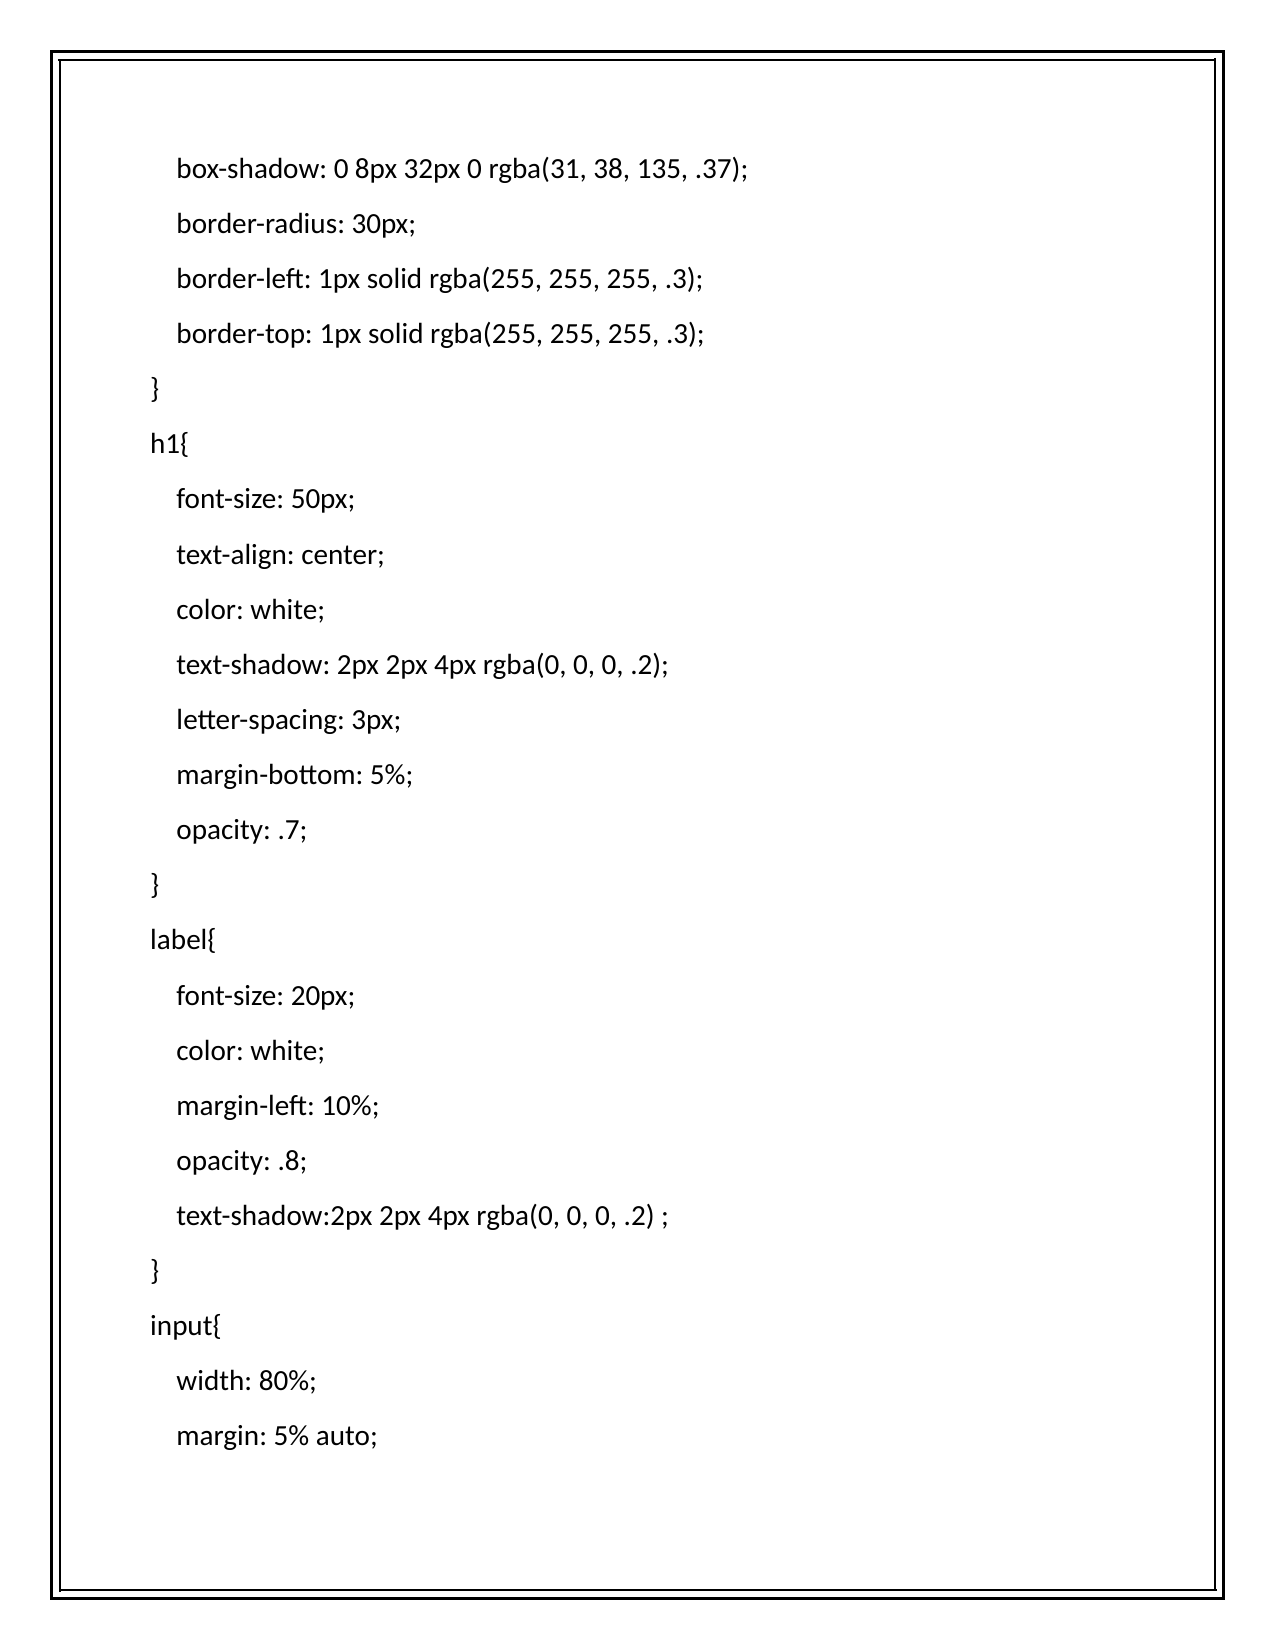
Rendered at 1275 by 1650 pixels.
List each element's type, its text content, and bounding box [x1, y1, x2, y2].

text border-top: 1px solid rgba(255, 255, 255, .3); [150, 315, 1125, 351]
text margin-left: 10%; [150, 1087, 1125, 1122]
text } [150, 370, 1125, 406]
text label{ [150, 921, 1125, 957]
text text-shadow: 2px 2px 4px rgba(0, 0, 0, .2); [150, 646, 1125, 682]
text h1{ [150, 426, 1125, 461]
text } [150, 866, 1125, 902]
text opacity: .7; [150, 811, 1125, 847]
text border-left: 1px solid rgba(255, 255, 255, .3); [150, 260, 1125, 296]
text box-shadow: 0 8px 32px 0 rgba(31, 38, 135, .37); [150, 150, 1125, 186]
text width: 80%; [150, 1362, 1125, 1398]
text letter-spacing: 3px; [150, 701, 1125, 737]
text color: white; [150, 591, 1125, 626]
text font-size: 20px; [150, 977, 1125, 1012]
text margin-bottom: 5%; [150, 756, 1125, 792]
text opacity: .8; [150, 1142, 1125, 1177]
text border-radius: 30px; [150, 205, 1125, 241]
text font-size: 50px; [150, 481, 1125, 516]
text color: white; [150, 1032, 1125, 1067]
text text-shadow:2px 2px 4px rgba(0, 0, 0, .2) ; [150, 1197, 1125, 1233]
text input{ [150, 1307, 1125, 1343]
text } [150, 1252, 1125, 1288]
text margin: 5% auto; [150, 1417, 1125, 1453]
text text-align: center; [150, 536, 1125, 571]
